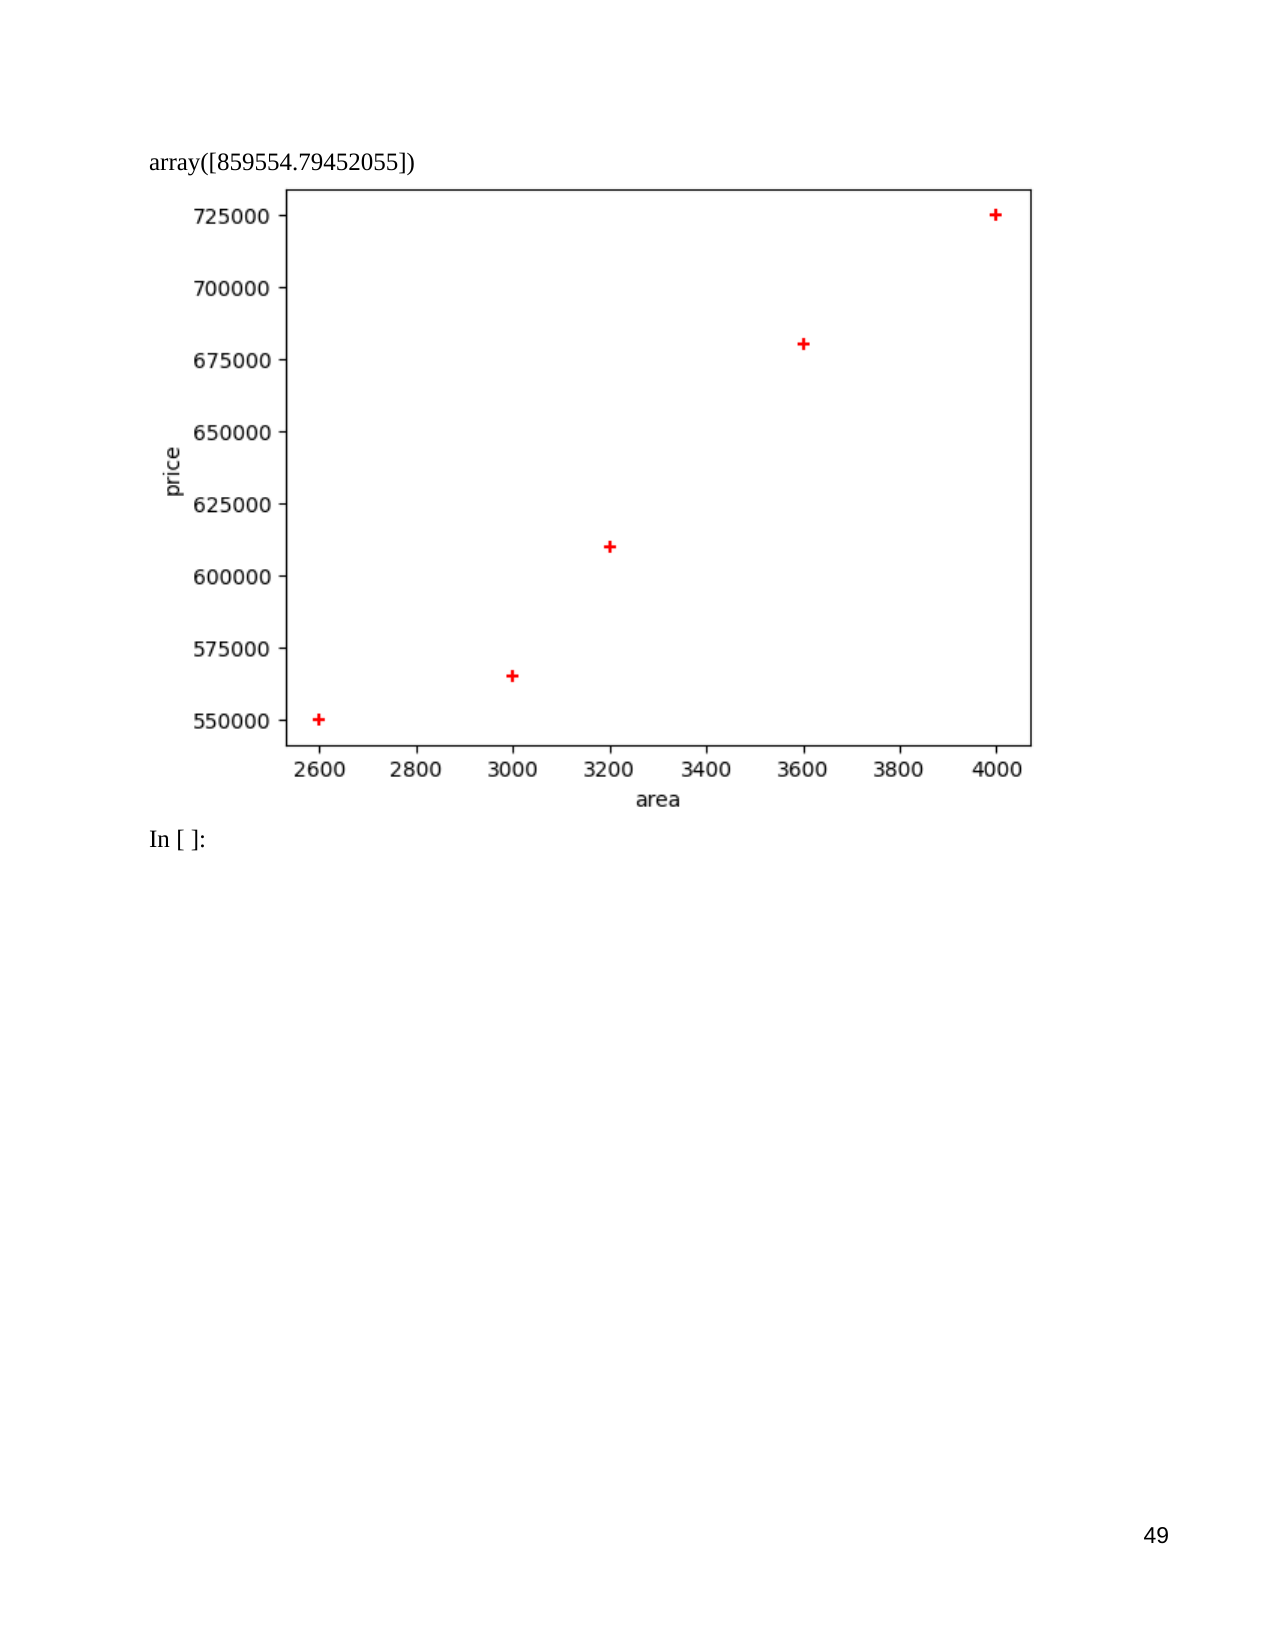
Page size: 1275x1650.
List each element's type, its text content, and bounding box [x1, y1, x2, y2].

text array([859554.79452055]) [149, 147, 1169, 176]
text In [ ]: [149, 824, 1169, 853]
picture [148, 176, 1044, 825]
